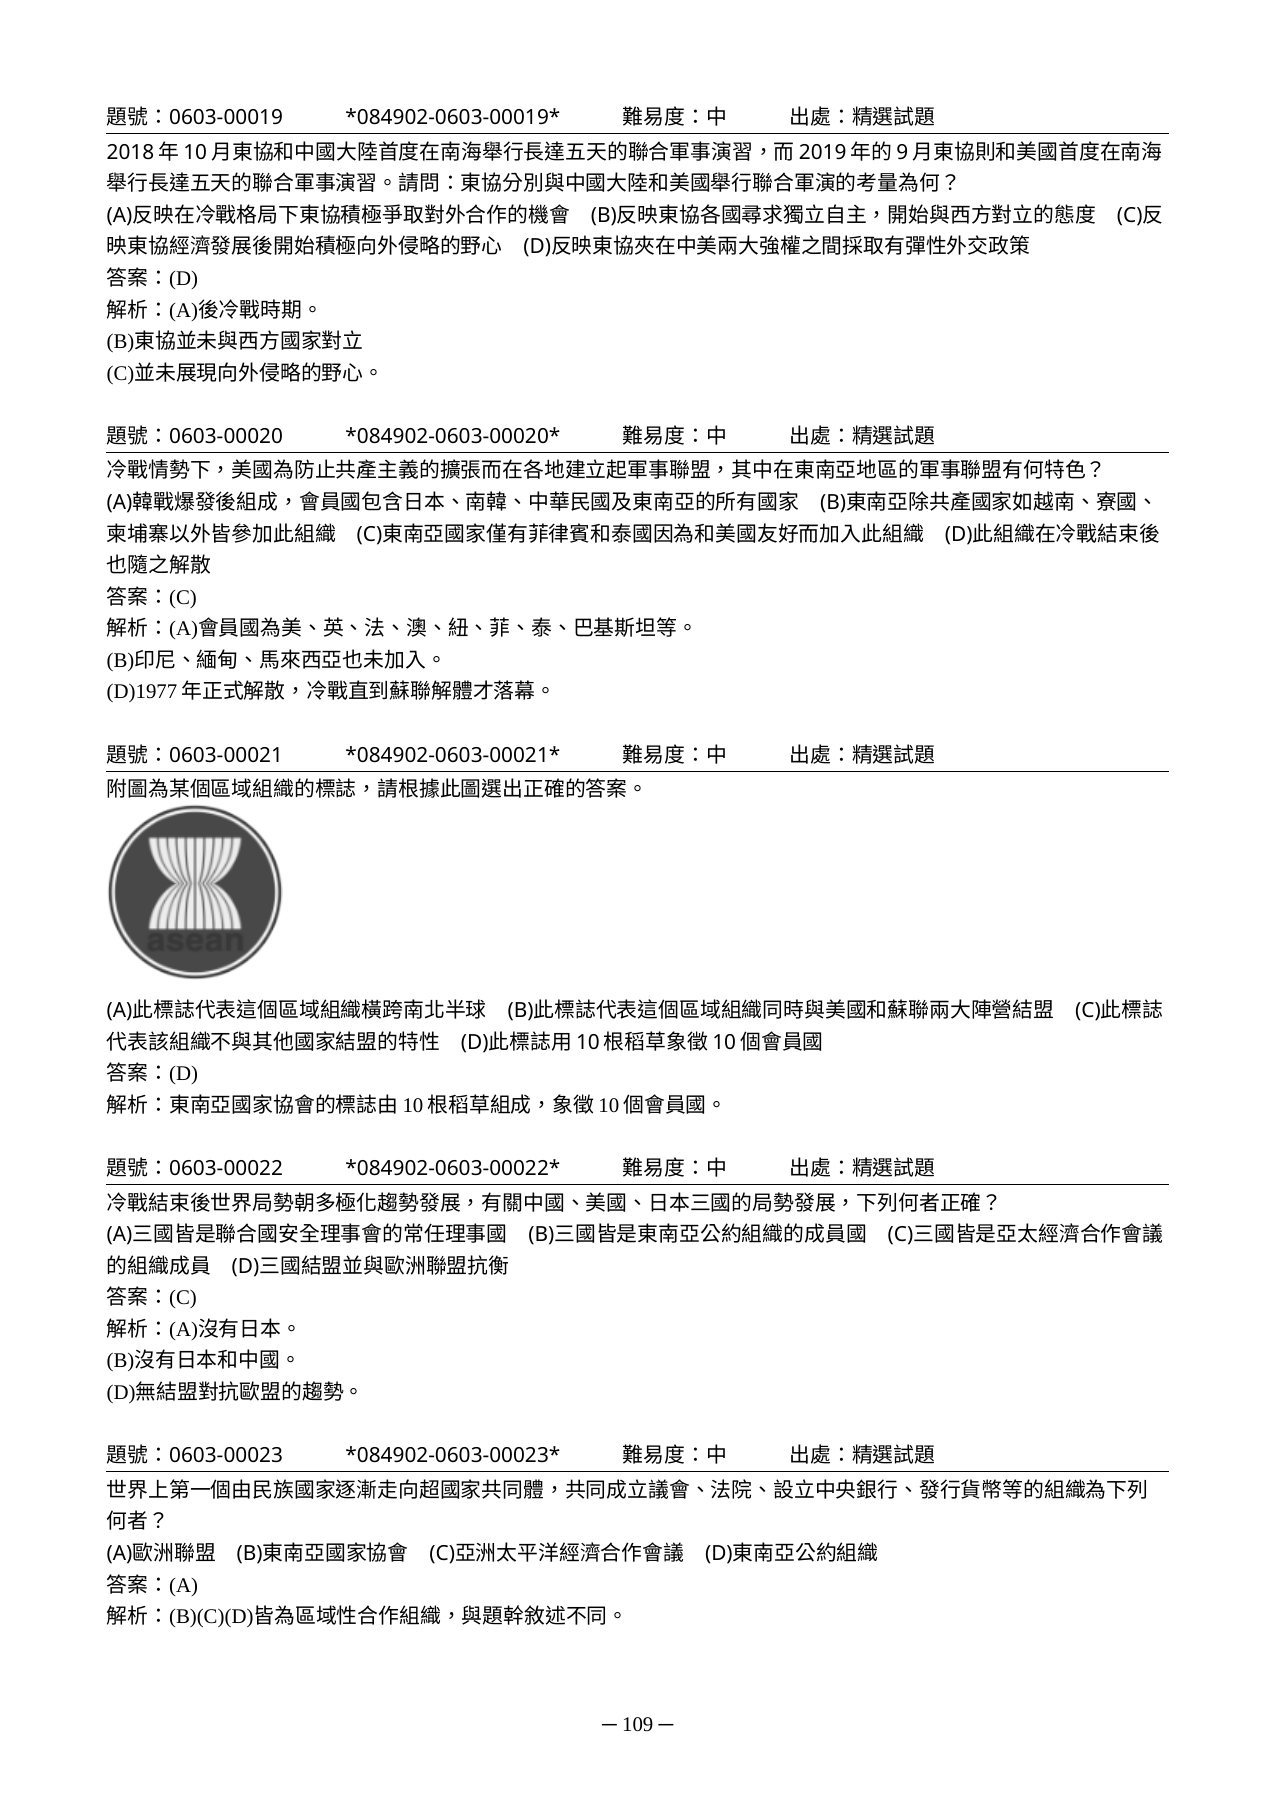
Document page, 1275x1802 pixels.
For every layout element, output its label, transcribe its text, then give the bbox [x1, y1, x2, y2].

text 答案：(C) [106, 579, 1169, 611]
text 冷戰結束後世界局勢朝多極化趨勢發展，有關中國、美國、日本三國的局勢發展，下列何者正確？ (A)三國皆是聯合國安全理事會的常任理事國 (B)三國皆是東南亞公約組織的成員國 (C)三國皆是亞太經濟合作會議的組織成員 (D)三國結盟並與歐洲聯盟抗衡 [106, 1185, 1169, 1280]
text 答案：(C) [106, 1280, 1169, 1312]
text 解析：(A)會員國為美、英、法、澳、紐、菲、泰、巴基斯坦等。 (B)印尼、緬甸、馬來西亞也未加入。 (D)1977年正式解散，冷戰直到蘇聯解體才落幕。 [106, 611, 1169, 706]
text 答案：(D) [106, 1056, 1169, 1087]
text 題號：0603-00021 *084902-0603-00021* 難易度：中 出處：精選試題 [106, 737, 1169, 771]
text 世界上第一個由民族國家逐漸走向超國家共同體，共同成立議會、法院、設立中央銀行、發行貨幣等的組織為下列何者？ (A)歐洲聯盟 (B)東南亞國家協會 (C)亞洲太平洋經濟合作會議 (D)東南亞公約組織 [106, 1472, 1169, 1567]
text 冷戰情勢下，美國為防止共產主義的擴張而在各地建立起軍事聯盟，其中在東南亞地區的軍事聯盟有何特色？ (A)韓戰爆發後組成，會員國包含日本、南韓、中華民國及東南亞的所有國家 (B)東南亞除共產國家如越南、寮國、柬埔寨以外皆參加此組織 (C)東南亞國家僅有菲律賓和泰國因為和美國友好而加入此組織 (D)此組織在冷戰結束後也隨之解散 [106, 453, 1169, 579]
text 2018年10月東協和中國大陸首度在南海舉行長達五天的聯合軍事演習，而2019年的9月東協則和美國首度在南海舉行長達五天的聯合軍事演習。請問：東協分別與中國大陸和美國舉行聯合軍演的考量為何？ (A)反映在冷戰格局下東協積極爭取對外合作的機會 (B)反映東協各國尋求獨立自主，開始與西方對立的態度 (C)反映東協經濟發展後開始積極向外侵略的野心 (D)反映東協夾在中美兩大強權之間採取有彈性外交政策 [106, 134, 1169, 261]
text 題號：0603-00023 *084902-0603-00023* 難易度：中 出處：精選試題 [106, 1438, 1169, 1471]
text 答案：(A) [106, 1567, 1169, 1599]
text 解析：(A)沒有日本。 (B)沒有日本和中國。 (D)無結盟對抗歐盟的趨勢。 [106, 1312, 1169, 1406]
text 題號：0603-00020 *084902-0603-00020* 難易度：中 出處：精選試題 [106, 418, 1169, 452]
text 題號：0603-00019 *084902-0603-00019* 難易度：中 出處：精選試題 [106, 100, 1169, 133]
text 答案：(D) [106, 261, 1169, 292]
text 題號：0603-00022 *084902-0603-00022* 難易度：中 出處：精選試題 [106, 1151, 1169, 1184]
text 解析：(B)(C)(D)皆為區域性合作組織，與題幹敘述不同。 [106, 1599, 1169, 1630]
text 附圖為某個區域組織的標誌，請根據此圖選出正確的答案。 (A)此標誌代表這個區域組織橫跨南北半球 (B)此標誌代表這個區域組織同時與美國和蘇聯兩大陣營結盟 (C)此標誌代表該組織不與其他國家結盟的特性 (D)此標誌用10根稻草象徵10個會員國 [106, 772, 1169, 1056]
text 解析：東南亞國家協會的標誌由10根稻草組成，象徵10個會員國。 [106, 1087, 1169, 1119]
text 解析：(A)後冷戰時期。 (B)東協並未與西方國家對立 (C)並未展現向外侵略的野心。 [106, 292, 1169, 387]
